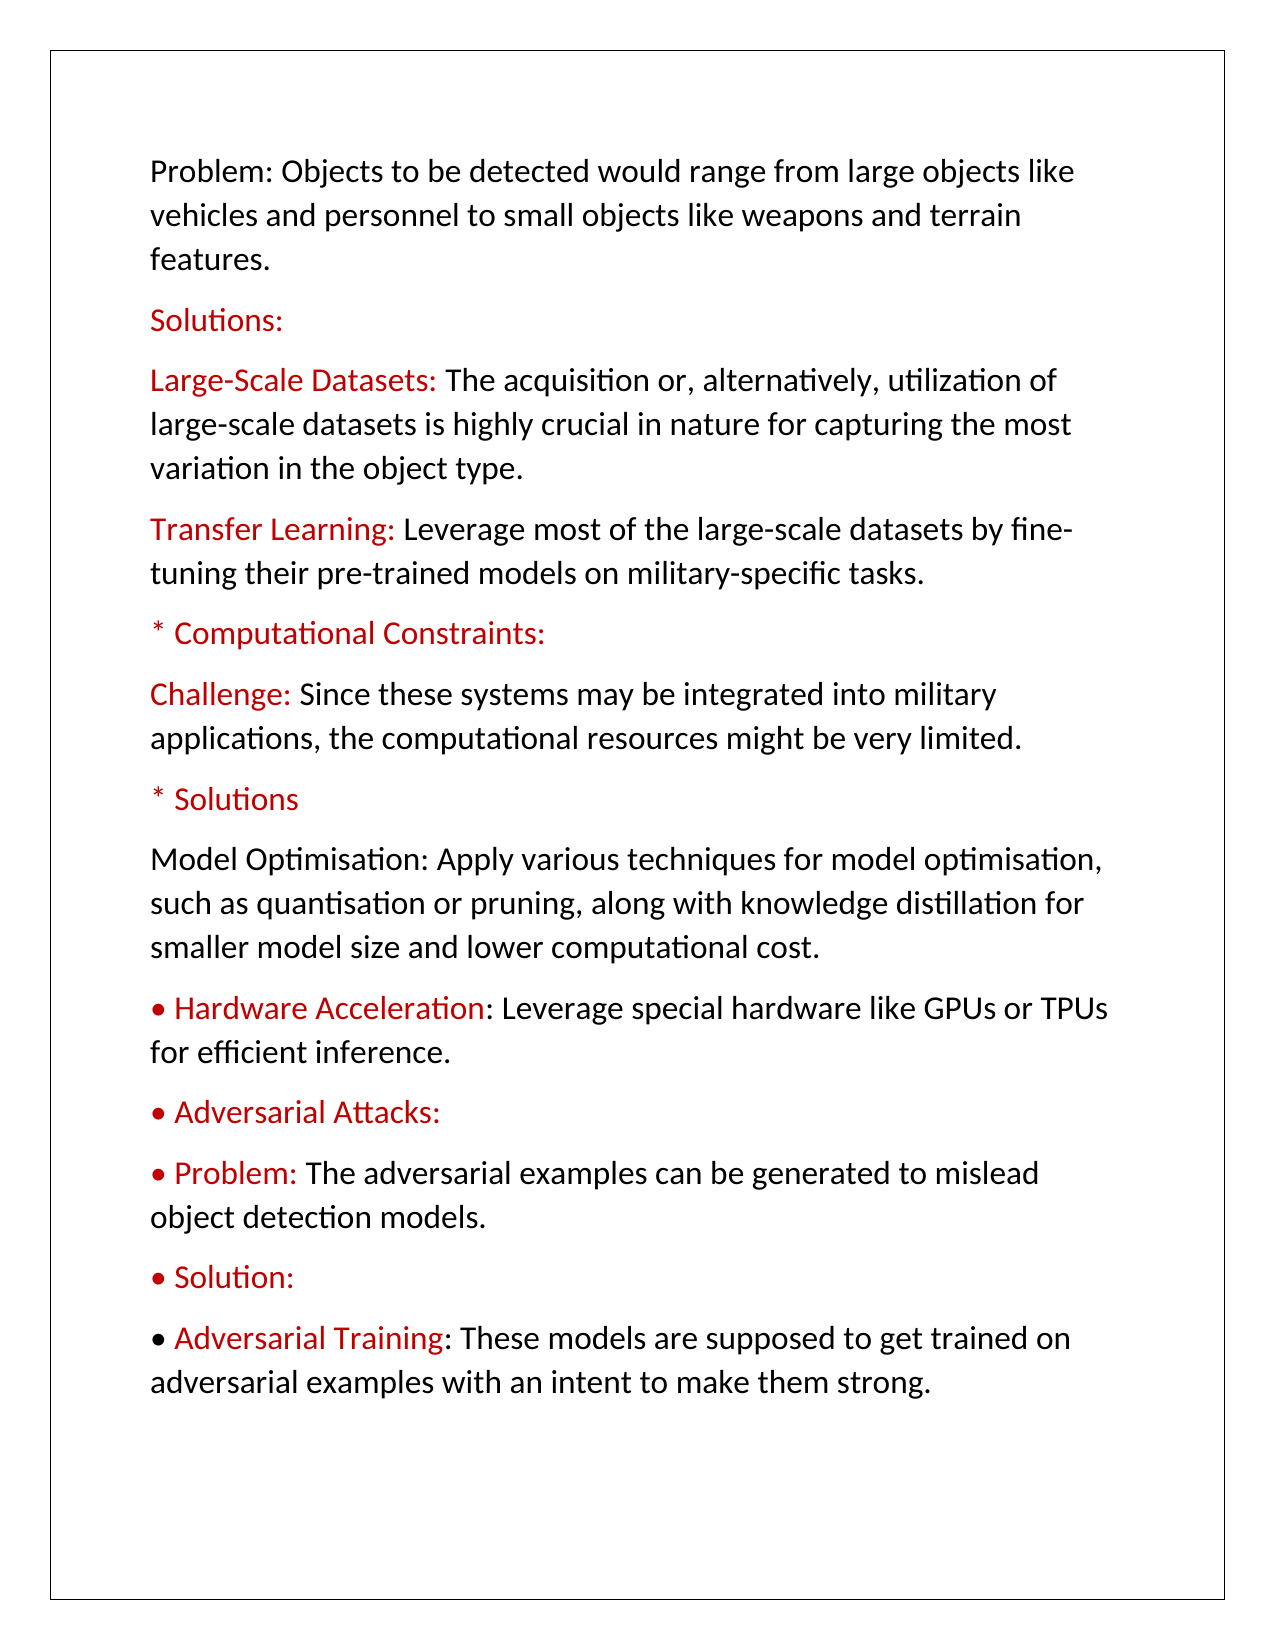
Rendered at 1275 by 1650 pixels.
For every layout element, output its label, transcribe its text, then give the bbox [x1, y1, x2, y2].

text • Solution: [150, 1256, 1125, 1297]
text • Adversarial Training: These models are supposed to get trained on adversarial examples with an intent to make them strong. [150, 1317, 1125, 1402]
text • Problem: The adversarial examples can be generated to mislead object detection models. [150, 1152, 1125, 1237]
text Transfer Learning: Leverage most of the large-scale datasets by fine-tuning their pre-trained models on military-specific tasks. [150, 508, 1125, 592]
text Solutions: [150, 298, 1125, 339]
text Large-Scale Datasets: The acquisition or, alternatively, utilization of large-scale datasets is highly crucial in nature for capturing the most variation in the object type. [150, 359, 1125, 488]
text Problem: Objects to be detected would range from large objects like vehicles and personnel to small objects like weapons and terrain features. [150, 150, 1125, 279]
text • Adversarial Attacks: [150, 1091, 1125, 1132]
text Model Optimisation: Apply various techniques for model optimisation, such as quantisation or pruning, along with knowledge distillation for smaller model size and lower computational cost. [150, 838, 1125, 967]
text * Computational Constraints: [150, 612, 1125, 653]
text * Solutions [150, 777, 1125, 818]
text • Hardware Acceleration: Leverage special hardware like GPUs or TPUs for efficient inference. [150, 987, 1125, 1071]
text Challenge: Since these systems may be integrated into military applications, the computational resources might be very limited. [150, 673, 1125, 758]
